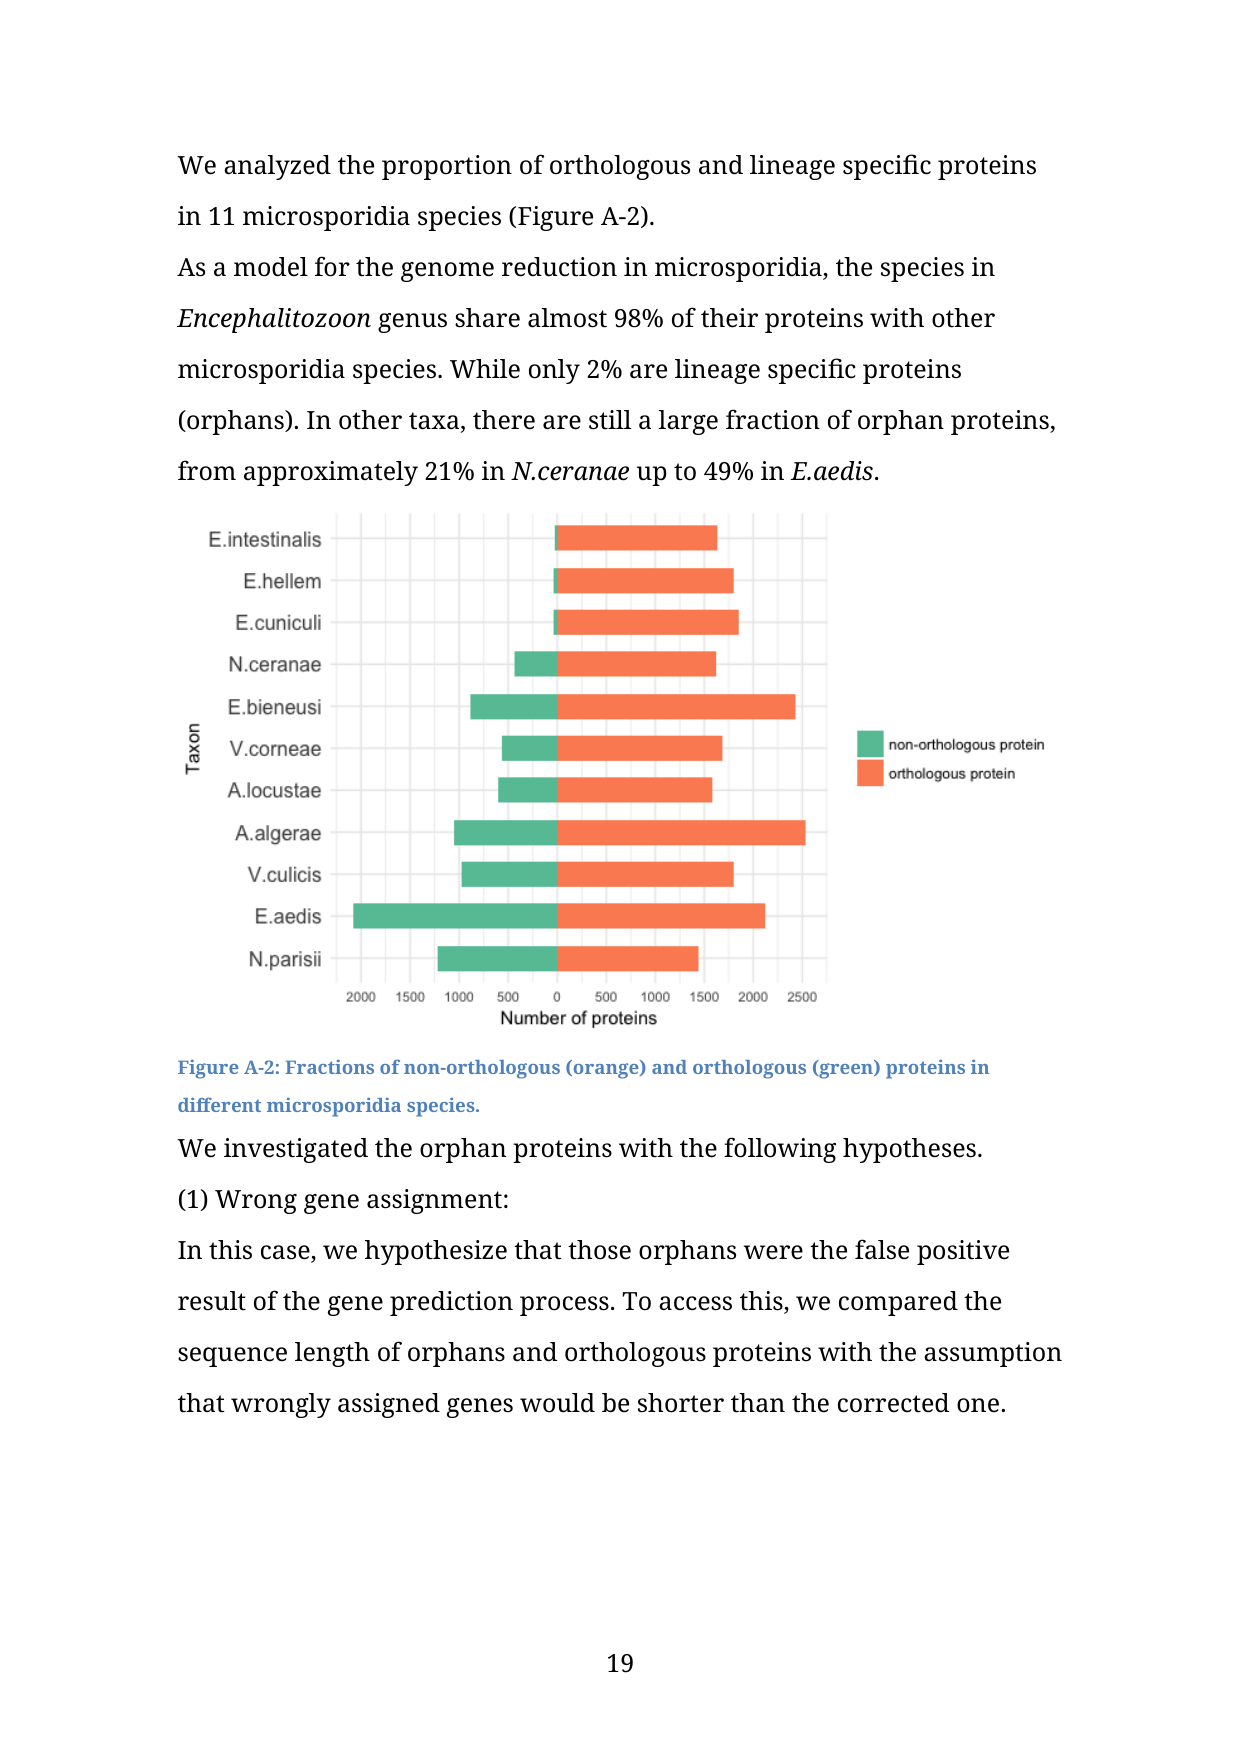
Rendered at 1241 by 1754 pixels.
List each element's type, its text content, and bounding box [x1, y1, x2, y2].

text We investigated the orphan proteins with the following hypotheses. [177, 1130, 1063, 1164]
text As a model for the genome reduction in microsporidia, the species in Encephalitozoon genus share almost 98% of their proteins with other microsporidia species. While only 2% are lineage specific proteins (orphans). In other taxa, there are still a large fraction of orphan proteins, from approximately 21% in N.ceranae up to 49% in E.aedis. [177, 250, 1063, 488]
picture [177, 505, 1063, 1037]
text Figure A-2: Fractions of non-orthologous (orange) and orthologous (green) proteins in different microsporidia species. [177, 1054, 1063, 1118]
text (1) Wrong gene assignment: [177, 1181, 1063, 1216]
text We analyzed the proportion of orthologous and lineage specific proteins in 11 microsporidia species (Figure A-2). [177, 148, 1063, 233]
text In this case, we hypothesize that those orphans were the false positive result of the gene prediction process. To access this, we compared the sequence length of orphans and orthologous proteins with the assumption that wrongly assigned genes would be shorter than the corrected one. [177, 1232, 1063, 1420]
